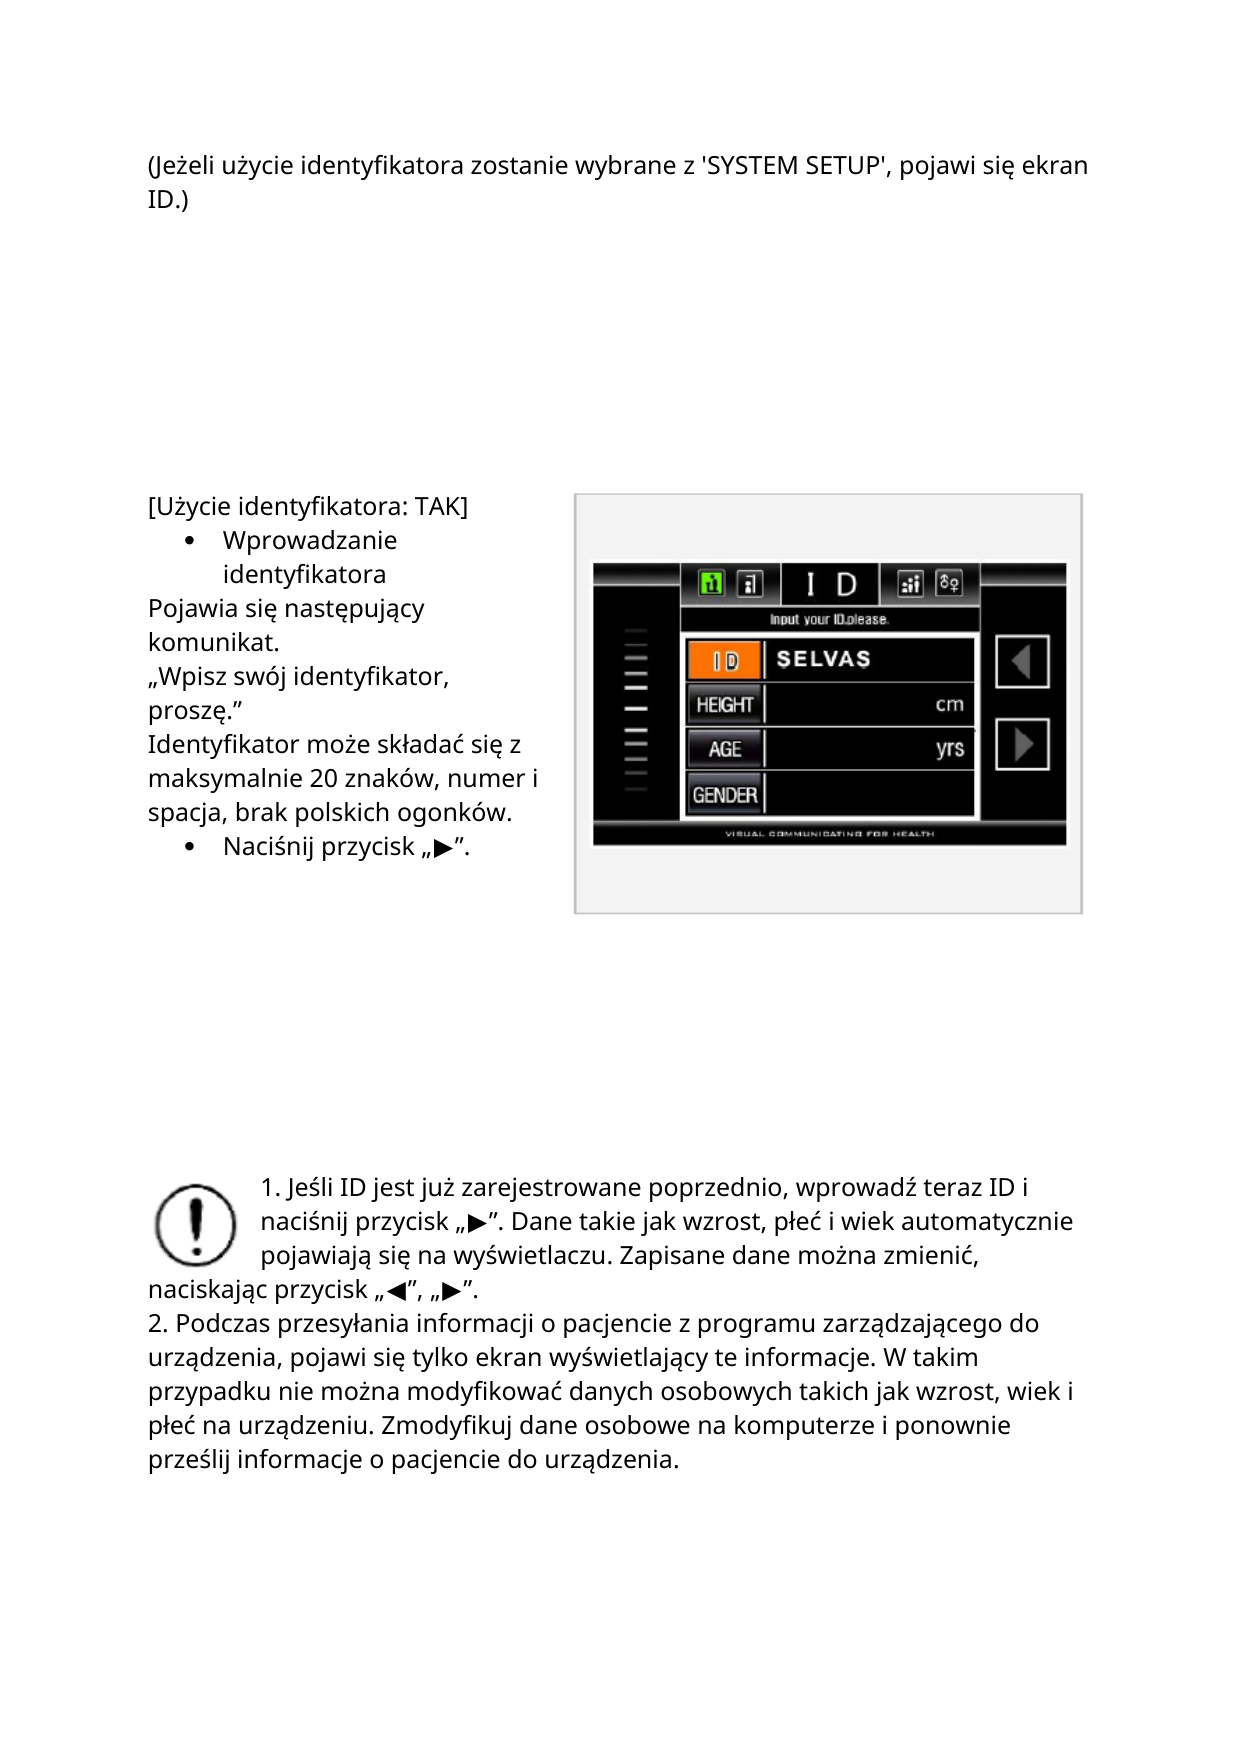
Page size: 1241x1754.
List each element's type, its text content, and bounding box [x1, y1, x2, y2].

text (Jeżeli użycie identyfikatora zostanie wybrane z 'SYSTEM SETUP', pojawi się ekran ID.) [148, 148, 1093, 216]
picture [147, 1177, 242, 1271]
text Identyfikator może składać się z maksymalnie 20 znaków, numer i spacja, brak polskich ogonków. [148, 727, 567, 829]
text „Wpisz swój identyfikator, proszę.” [148, 658, 567, 727]
text 1. Jeśli ID jest już zarejestrowane poprzednio, wprowadź teraz ID i naciśnij przycisk „▶”. Dane takie jak wzrost, płeć i wiek automatycznie pojawiają się na wyświetlaczu. Zapisane dane można zmienić, naciskając przycisk „◀”, „▶”. [148, 1169, 1093, 1306]
text 2. Podczas przesyłania informacji o pacjencie z programu zarządzającego do urządzenia, pojawi się tylko ekran wyświetlający te informacje. W takim przypadku nie można modyfikować danych osobowych takich jak wzrost, wiek i płeć na urządzeniu. Zmodyfikuj dane osobowe na komputerze i ponownie prześlij informacje o pacjencie do urządzenia. [148, 1306, 1093, 1476]
list Wprowadzanie identyfikatora [185, 522, 567, 590]
text [Użycie identyfikatora: TAK] [148, 488, 567, 522]
list Naciśnij przycisk „▶”. [185, 829, 567, 863]
text Pojawia się następujący komunikat. [148, 590, 567, 658]
picture [567, 488, 1093, 920]
